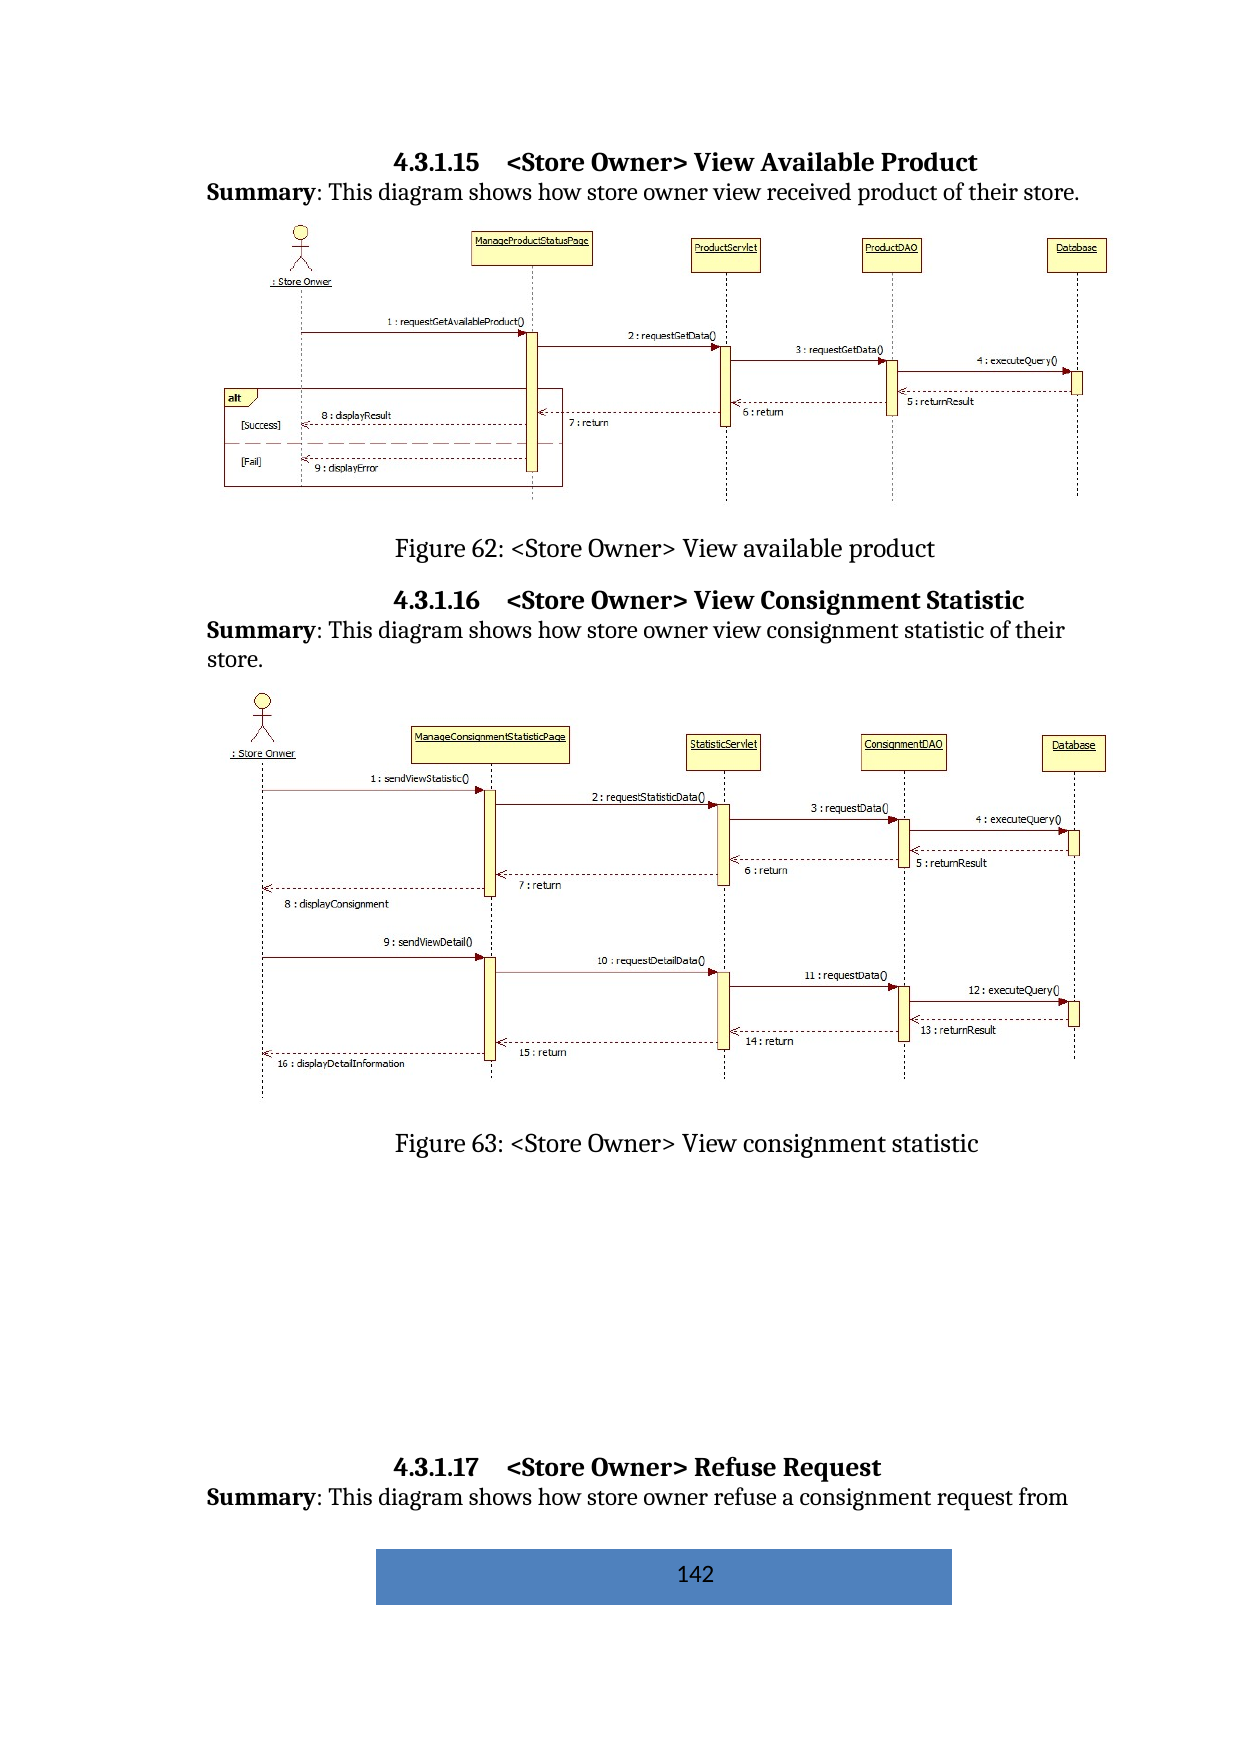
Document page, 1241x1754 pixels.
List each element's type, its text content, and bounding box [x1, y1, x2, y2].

picture [207, 673, 1124, 1116]
text Summary: This diagram shows how store owner view received product of their store. [207, 178, 1122, 206]
picture [207, 206, 1124, 521]
subtitle <Store Owner> Refuse Request [393, 1452, 1122, 1483]
text Figure 63: <Store Owner> View consignment statistic [394, 1128, 1122, 1160]
subtitle <Store Owner> View Consignment Statistic [393, 585, 1122, 616]
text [207, 1483, 1122, 1512]
subtitle <Store Owner> View Available Product [393, 147, 1122, 178]
text Figure 62: <Store Owner> View available product [394, 533, 1122, 564]
text Summary: This diagram shows how store owner view consignment statistic of their store. [207, 616, 1122, 673]
